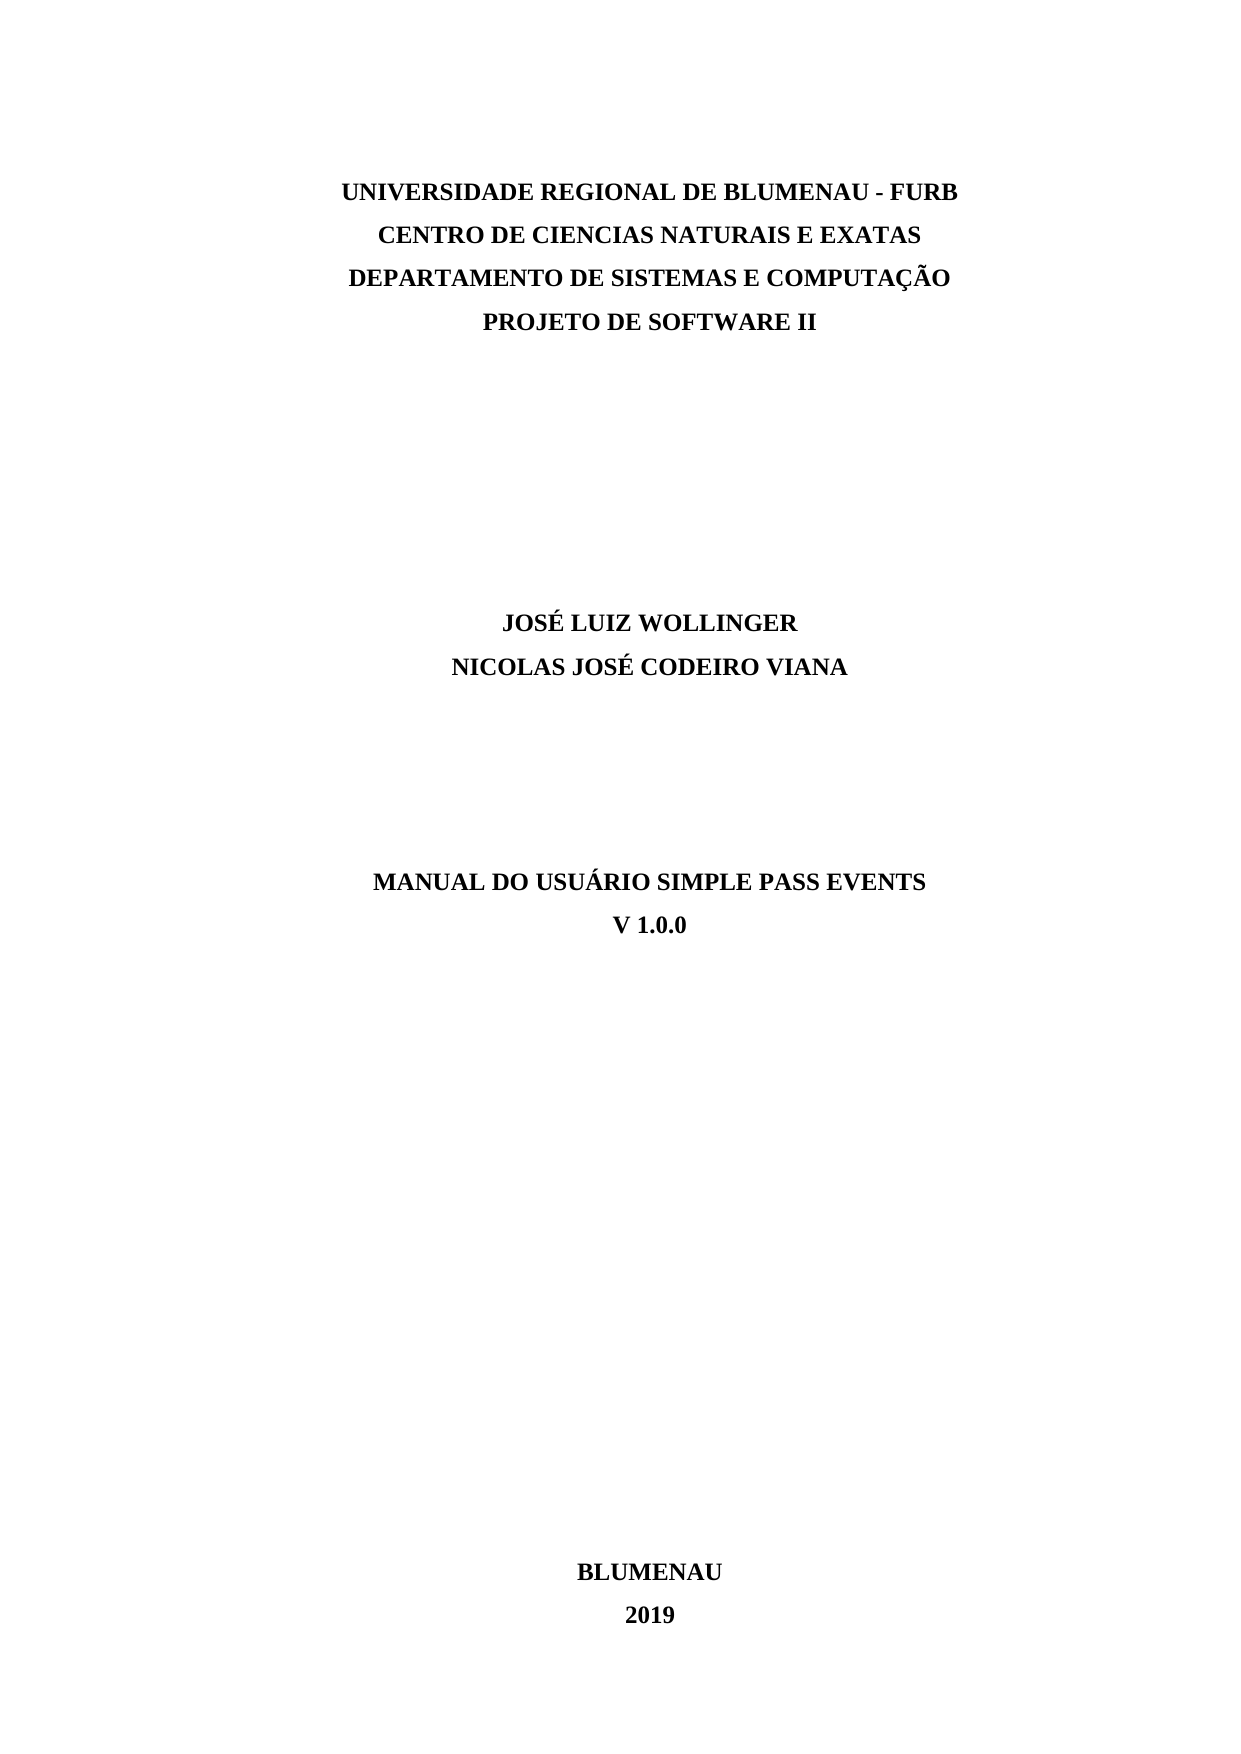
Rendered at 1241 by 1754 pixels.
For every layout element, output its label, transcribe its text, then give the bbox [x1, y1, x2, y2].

text nicolas josé codeiro viana [177, 652, 1122, 680]
text blumenau [177, 1557, 1122, 1586]
text departamento de sistemas e computação [177, 263, 1122, 292]
text josé luiz wollinger [177, 608, 1122, 637]
text manual do usuário simple pass events [177, 867, 1122, 896]
text Universidade regional de blumenau - furb [177, 177, 1122, 206]
text 2019 [177, 1600, 1122, 1629]
text v 1.0.0 [177, 910, 1122, 939]
text projeto de software II [177, 307, 1122, 335]
text Centro de ciencias naturais e exatas [177, 220, 1122, 249]
